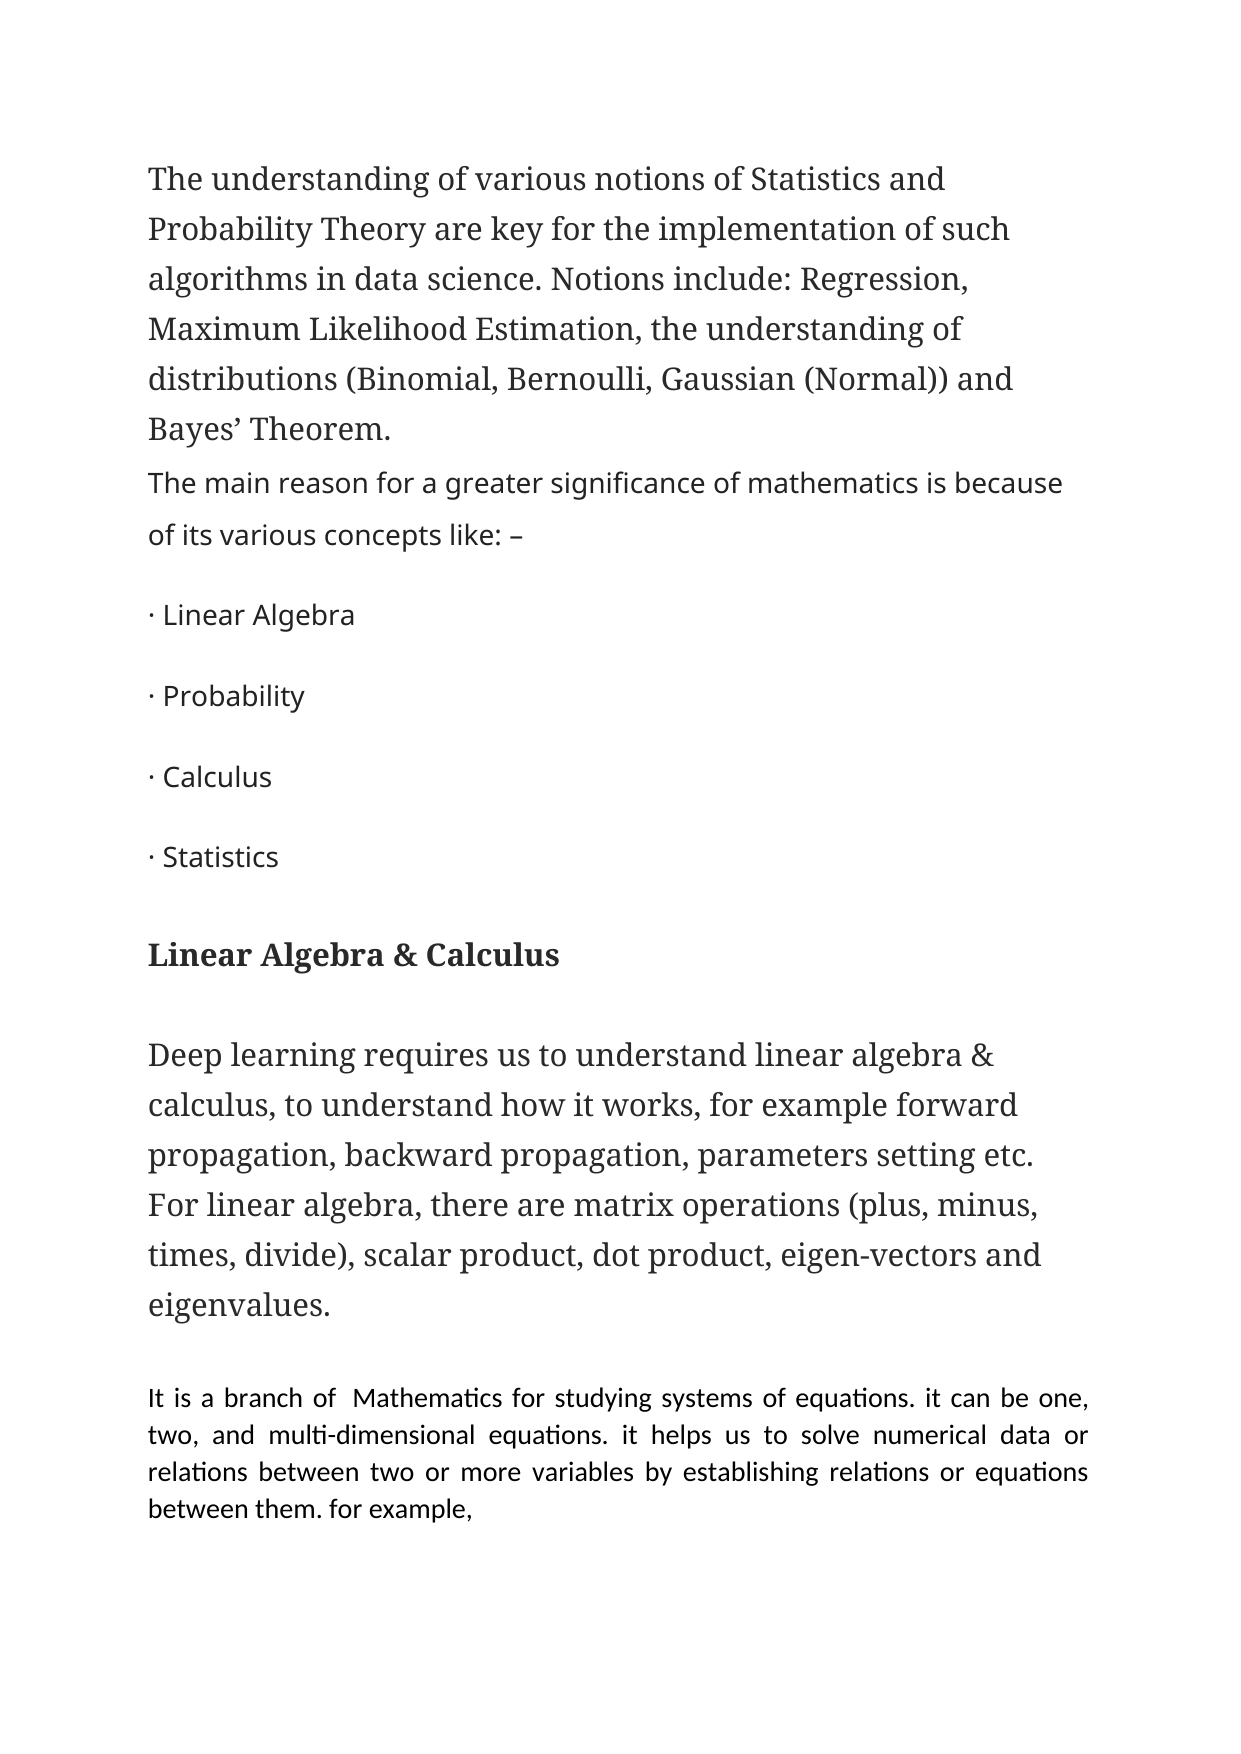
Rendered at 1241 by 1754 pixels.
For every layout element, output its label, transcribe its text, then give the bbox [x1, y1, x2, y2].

text Deep learning requires us to understand linear algebra & calculus, to understand how it works, for example forward propagation, backward propagation, parameters setting etc. For linear algebra, there are matrix operations (plus, minus, times, divide), scalar product, dot product, eigen-vectors and eigenvalues. [148, 1026, 1090, 1326]
text · Probability [148, 663, 1090, 714]
text · Statistics [148, 824, 1090, 876]
text It is a branch of Mathematics for studying systems of equations. it can be one, two, and multi-dimensional equations. it helps us to solve numerical data or relations between two or more variables by establishing relations or equations between them. for example, [148, 1380, 1090, 1525]
text · Calculus [148, 744, 1090, 795]
text The main reason for a greater significance of mathematics is because of its various concepts like: – [148, 450, 1090, 553]
text · Linear Algebra [148, 582, 1090, 634]
text Linear Algebra & Calculus [148, 926, 1090, 976]
text The understanding of various notions of Statistics and Probability Theory are key for the implementation of such algorithms in data science. Notions include: Regression, Maximum Likelihood Estimation, the understanding of distributions (Binomial, Bernoulli, Gaussian (Normal)) and Bayes’ Theorem. [148, 150, 1090, 450]
